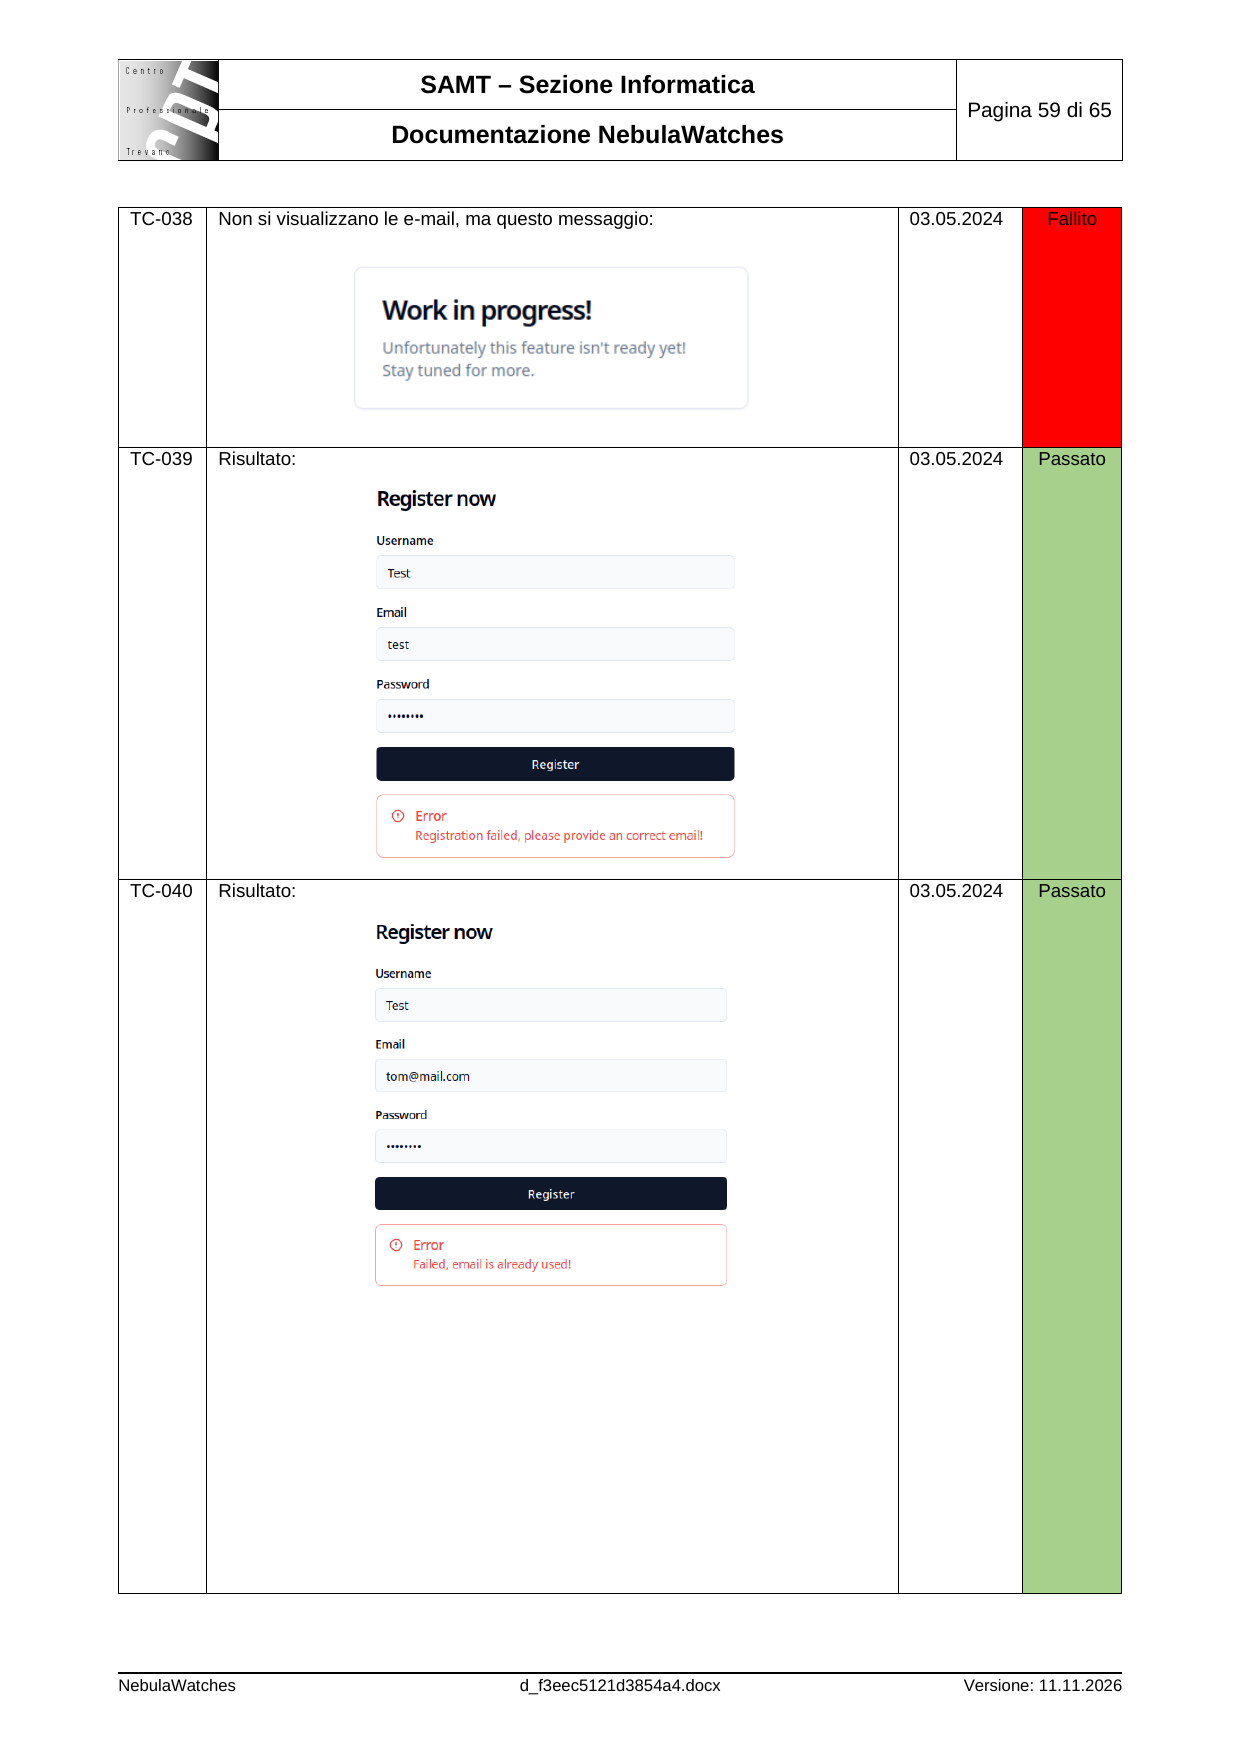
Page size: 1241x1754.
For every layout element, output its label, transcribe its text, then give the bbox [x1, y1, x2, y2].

table_cell Non si visualizzano le e-mail, ma questo messaggio: [207, 208, 898, 447]
picture [373, 915, 732, 1290]
table_cell Passato [1023, 880, 1121, 1593]
table_cell TC-039 [119, 448, 206, 879]
table_cell Passato [1023, 448, 1121, 879]
table_cell 03.05.2024 [899, 880, 1022, 1593]
table_cell 03.05.2024 [899, 208, 1022, 447]
table_cell TC-038 [119, 208, 206, 447]
table_cell Fallito [1023, 208, 1121, 447]
table_cell TC-040 [119, 880, 206, 1593]
picture [335, 243, 770, 435]
picture [371, 483, 739, 865]
table_cell Risultato: [207, 880, 898, 1593]
table_cell 03.05.2024 [899, 448, 1022, 879]
picture [118, 60, 219, 160]
table_cell Risultato: [207, 448, 898, 879]
